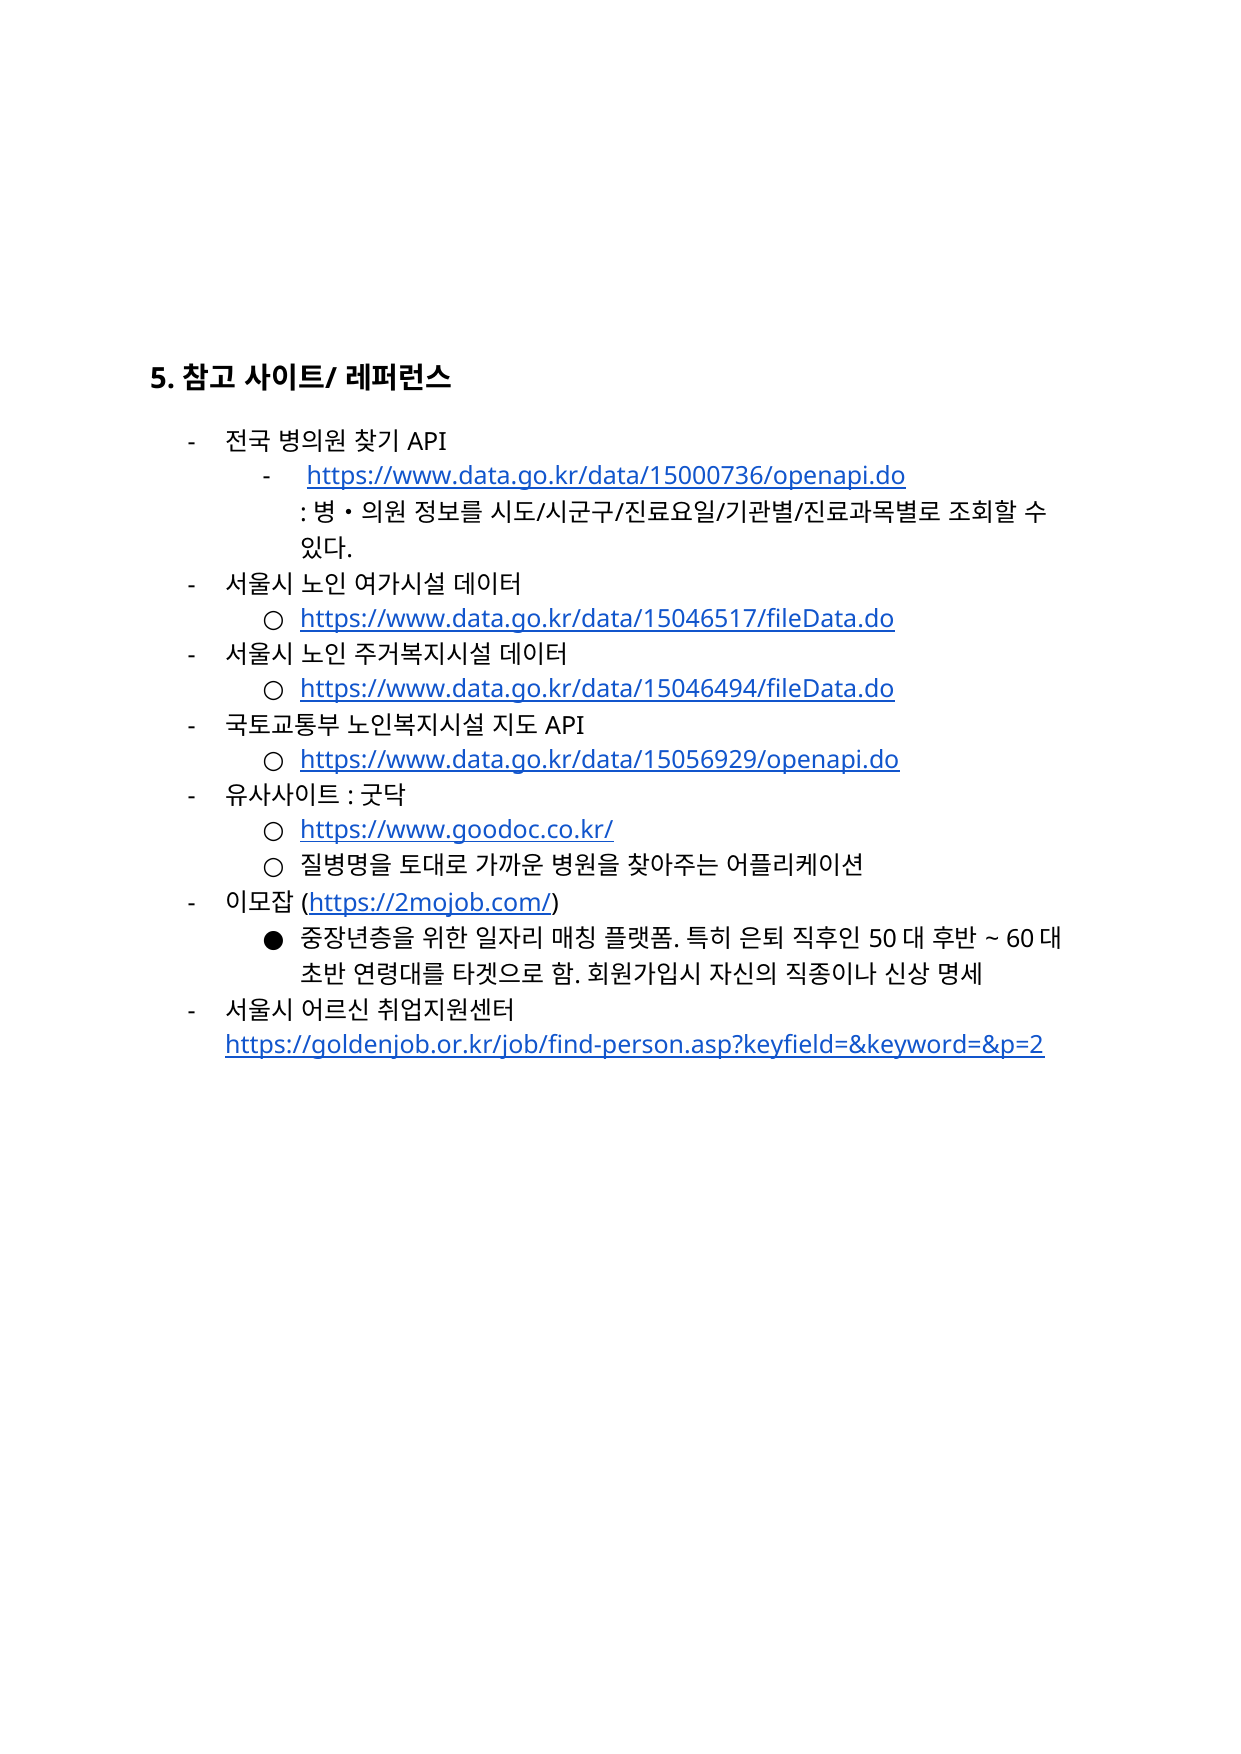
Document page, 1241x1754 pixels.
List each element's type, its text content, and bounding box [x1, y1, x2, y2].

list https://www.goodoc.co.kr/ [262, 812, 1090, 846]
list 국토교통부 노인복지시설 지도 API [187, 705, 1090, 741]
list https://www.data.go.kr/data/15000736/openapi.do : 병‧의원 정보를 시도/시군구/진료요일/기관별/진료과목별로 조회할 수 있다. [262, 458, 1090, 564]
list 중장년층을 위한 일자리 매칭 플랫폼. 특히 은퇴 직후인 50대 후반 ~ 60대 초반 연령대를 타겟으로 함. 회원가입시 자신의 직종이나 신상 명세 [262, 918, 1090, 991]
list 서울시 어르신 취업지원센터 [187, 991, 1090, 1027]
list 서울시 노인 주거복지시설 데이터 [187, 635, 1090, 671]
subtitle 이모잡 (https://2mojob.com/) [187, 882, 1090, 918]
list 질병명을 토대로 가까운 병원을 찾아주는 어플리케이션 [262, 846, 1090, 882]
text 5. 참고 사이트/ 레퍼런스 [150, 354, 1090, 397]
list https://www.data.go.kr/data/15046494/fileData.do [262, 671, 1090, 705]
list https://www.data.go.kr/data/15056929/openapi.do [262, 741, 1090, 776]
text ​​​​https://goldenjob.or.kr/job/find-person.asp?keyfield=&keyword=&p=2 [150, 1027, 1090, 1061]
list https://www.data.go.kr/data/15046517/fileData.do [262, 601, 1090, 635]
list 전국 병의원 찾기 API [187, 422, 1090, 458]
list 서울시 노인 여가시설 데이터 [187, 564, 1090, 601]
list 유사사이트 : 굿닥 [187, 776, 1090, 812]
